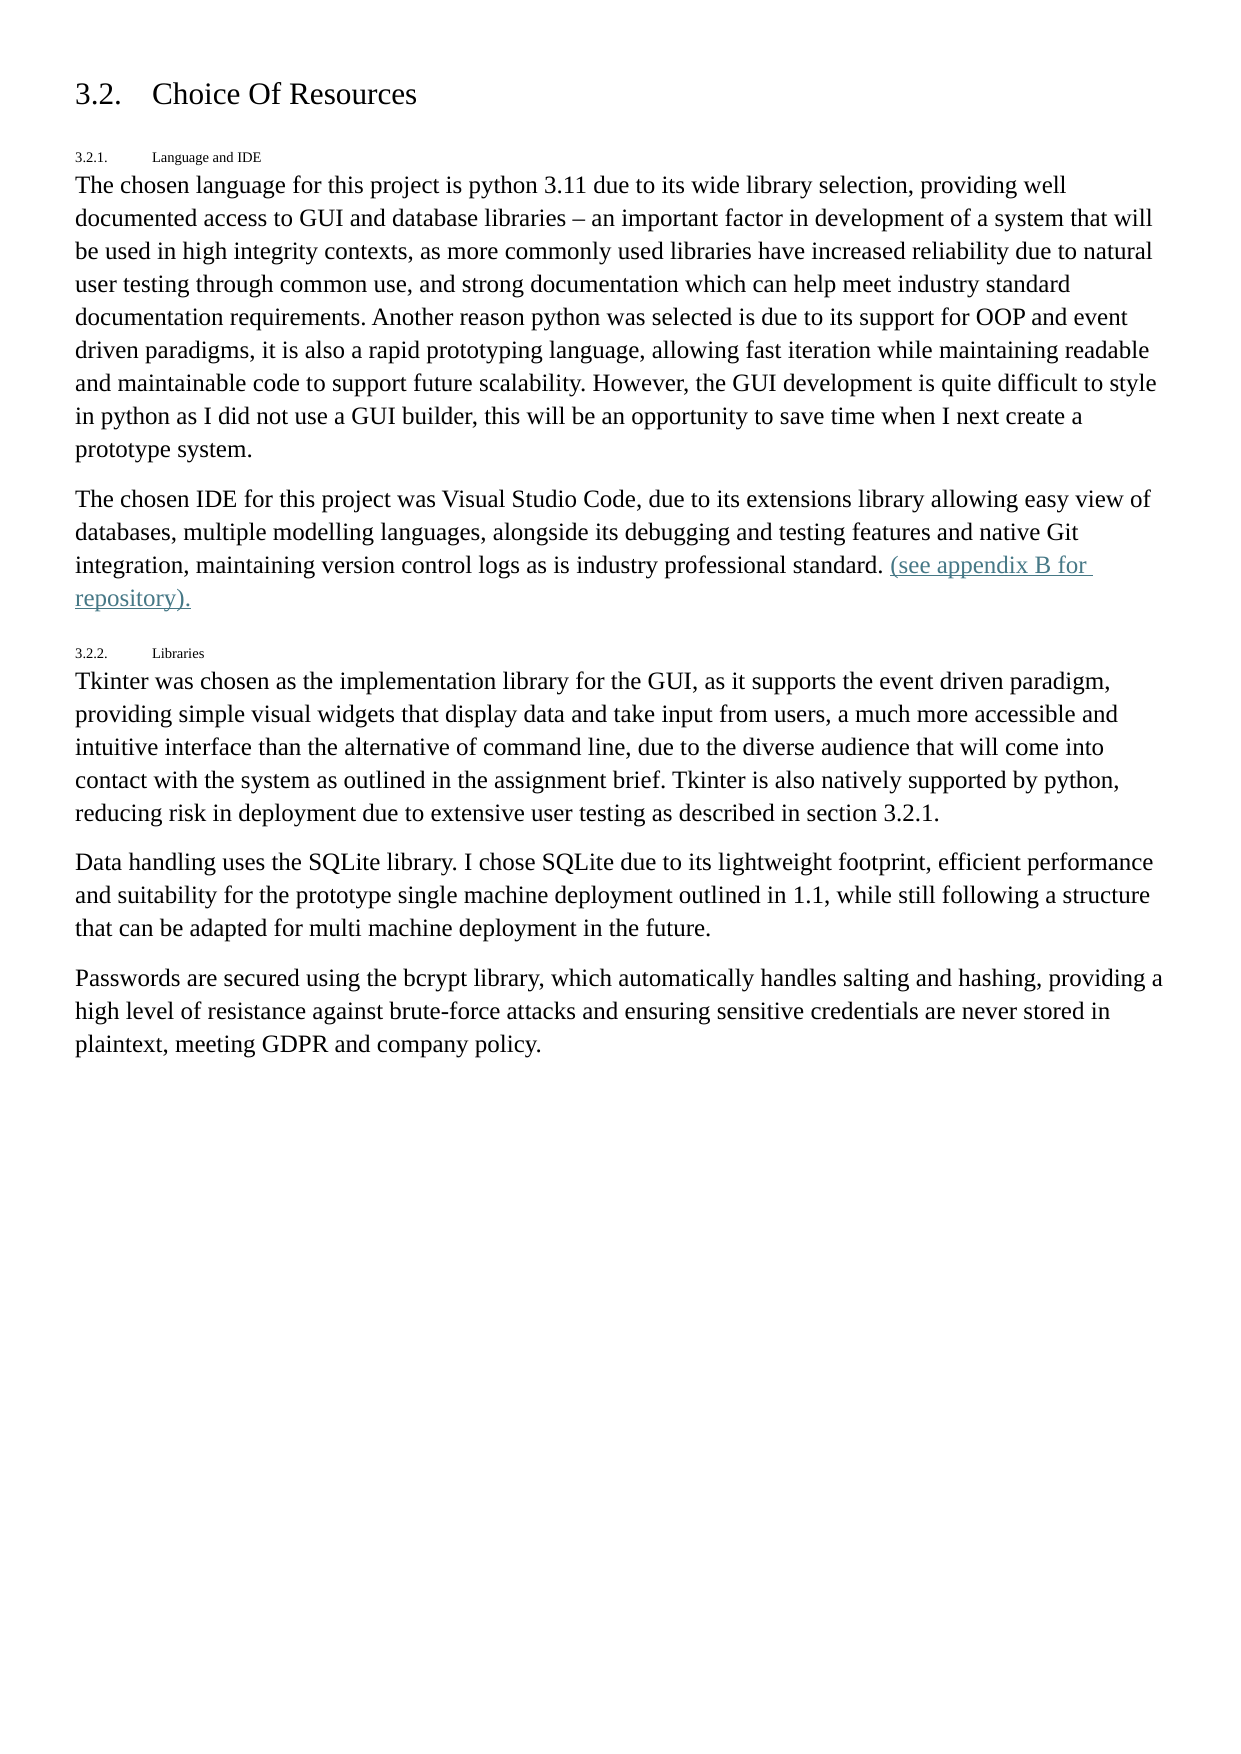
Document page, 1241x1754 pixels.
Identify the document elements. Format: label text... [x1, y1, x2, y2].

text The chosen IDE for this project was Visual Studio Code, due to its extensions library allowing easy view of databases, multiple modelling languages, alongside its debugging and testing features and native Git integration, maintaining version control logs as is industry professional standard. (see appendix B for repository). [75, 484, 1165, 612]
text Choice Of Resources [75, 75, 1165, 111]
text Language and IDE [75, 137, 1165, 166]
text Tkinter was chosen as the implementation library for the GUI, as it supports the event driven paradigm, providing simple visual widgets that display data and take input from users, a much more accessible and intuitive interface than the alternative of command line, due to the diverse audience that will come into contact with the system as outlined in the assignment brief. Tkinter is also natively supported by python, reducing risk in deployment due to extensive user testing as described in section 3.2.1. [75, 666, 1165, 827]
text Passwords are secured using the bcrypt library, which automatically handles salting and hashing, providing a high level of resistance against brute-force attacks and ensuring sensitive credentials are never stored in plaintext, meeting GDPR and company policy. [75, 963, 1165, 1058]
text Data handling uses the SQLite library. I chose SQLite due to its lightweight footprint, efficient performance and suitability for the prototype single machine deployment outlined in 1.1, while still following a structure that can be adapted for multi machine deployment in the future. [75, 847, 1165, 942]
text Libraries [75, 633, 1165, 661]
text The chosen language for this project is python 3.11 due to its wide library selection, providing well documented access to GUI and database libraries – an important factor in development of a system that will be used in high integrity contexts, as more commonly used libraries have increased reliability due to natural user testing through common use, and strong documentation which can help meet industry standard documentation requirements. Another reason python was selected is due to its support for OOP and event driven paradigms, it is also a rapid prototyping language, allowing fast iteration while maintaining readable and maintainable code to support future scalability. However, the GUI development is quite difficult to style in python as I did not use a GUI builder, this will be an opportunity to save time when I next create a prototype system. [75, 170, 1165, 463]
